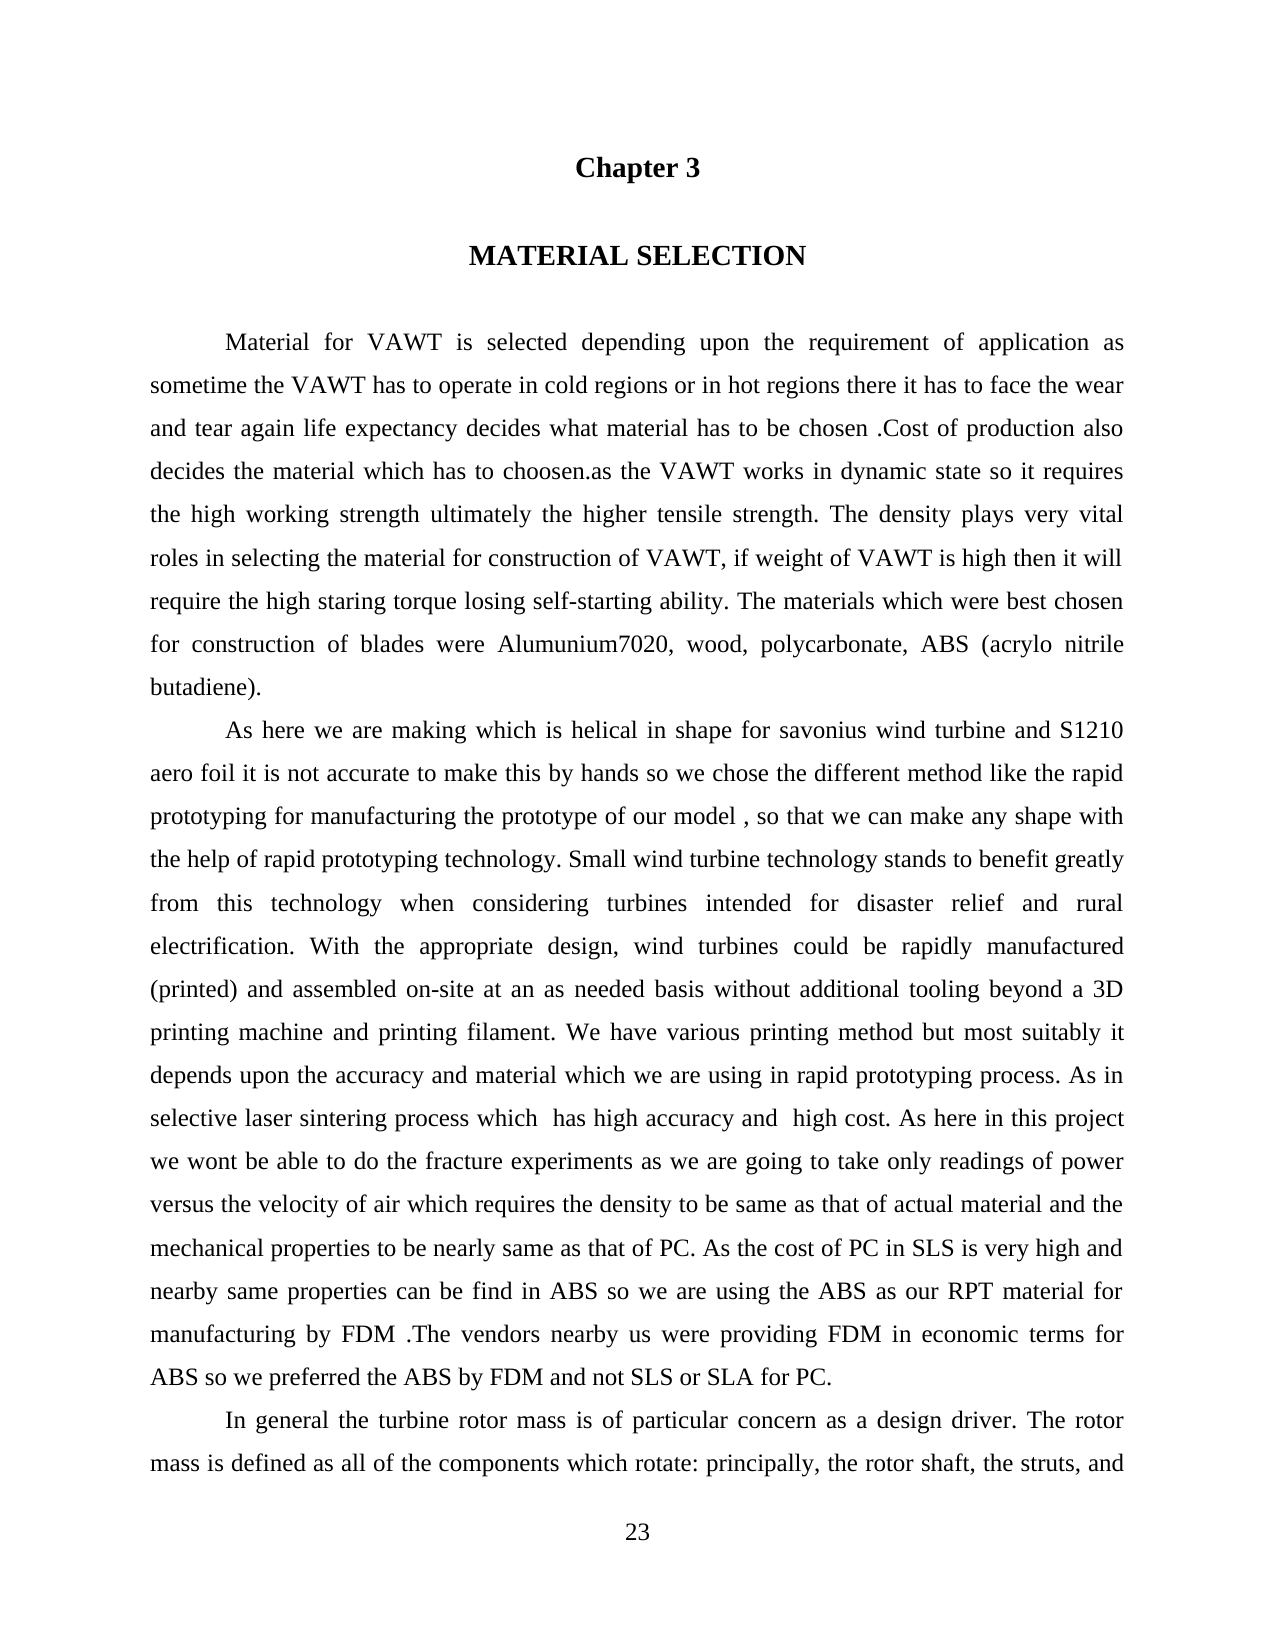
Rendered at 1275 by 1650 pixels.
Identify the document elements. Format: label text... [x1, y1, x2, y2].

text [150, 1405, 1125, 1477]
text As here we are making which is helical in shape for savonius wind turbine and S1210 aero foil it is not accurate to make this by hands so we chose the different method like the rapid prototyping for manufacturing the prototype of our model , so that we can make any shape with the help of rapid prototyping technology. Small wind turbine technology stands to benefit greatly from this technology when considering turbines intended for disaster relief and rural electrification. With the appropriate design, wind turbines could be rapidly manufactured (printed) and assembled on-site at an as needed basis without additional tooling beyond a 3D printing machine and printing filament. We have various printing method but most suitably it depends upon the accuracy and material which we are using in rapid prototyping process. As in selective laser sintering process which has high accuracy and high cost. As here in this project we wont be able to do the fracture experiments as we are going to take only readings of power versus the velocity of air which requires the density to be same as that of actual material and the mechanical properties to be nearly same as that of PC. As the cost of PC in SLS is very high and nearby same properties can be find in ABS so we are using the ABS as our RPT material for manufacturing by FDM .The vendors nearby us were providing FDM in economic terms for ABS so we preferred the ABS by FDM and not SLS or SLA for PC. [150, 715, 1125, 1391]
subtitle MATERIAL SELECTION [150, 238, 1125, 272]
subtitle Material for VAWT is selected depending upon the requirement of application as sometime the VAWT has to operate in cold regions or in hot regions there it has to face the wear and tear again life expectancy decides what material has to be chosen .Cost of production also decides the material which has to choosen.as the VAWT works in dynamic state so it requires the high working strength ultimately the higher tensile strength. The density plays very vital roles in selecting the material for construction of VAWT, if weight of VAWT is high then it will require the high staring torque losing self-starting ability. The materials which were best chosen for construction of blades were Alumunium7020, wood, polycarbonate, ABS (acrylo nitrile butadiene). [150, 327, 1125, 701]
subtitle Chapter 3 [150, 150, 1125, 183]
